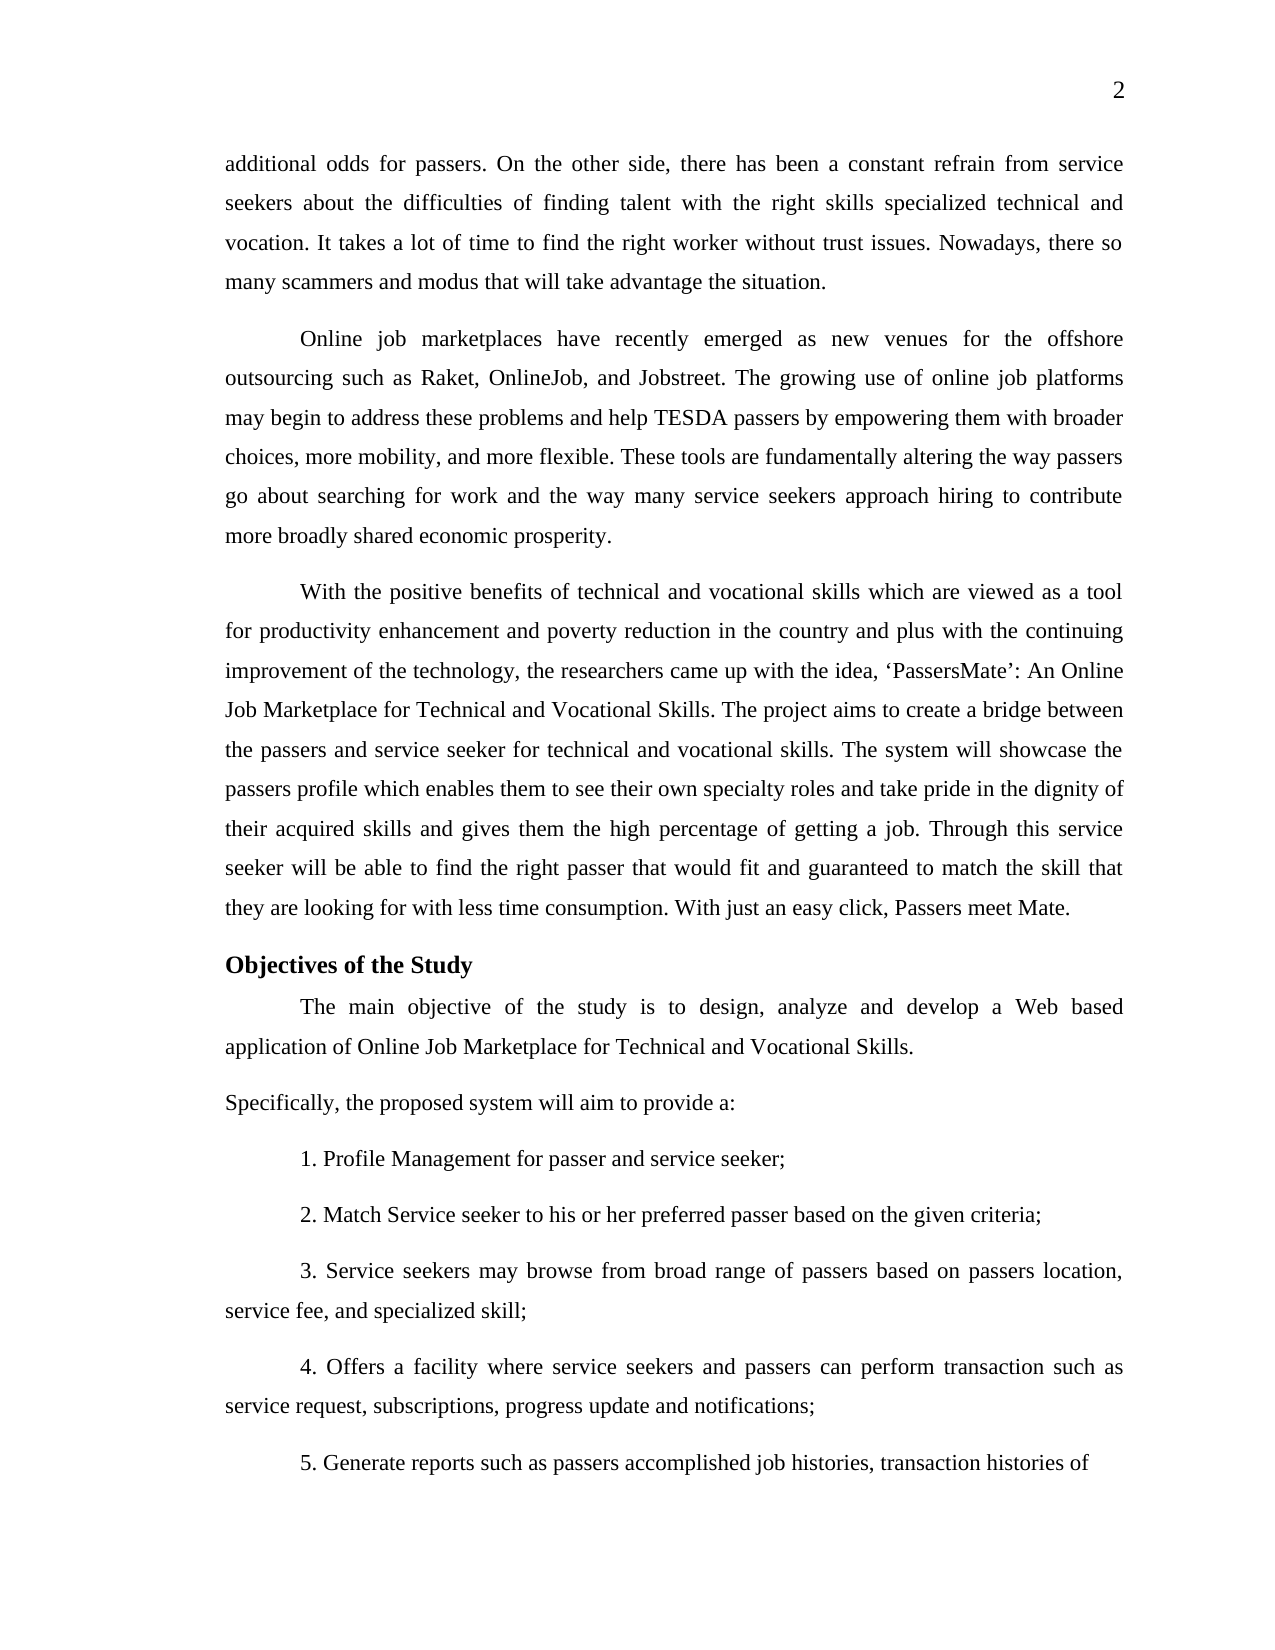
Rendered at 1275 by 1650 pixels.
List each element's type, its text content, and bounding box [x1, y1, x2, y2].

text 3. Service seekers may browse from broad range of passers based on passers location, service fee, and specialized skill; [225, 1257, 1125, 1323]
text 5. Generate reports such as passers accomplished job histories, transaction histories of [225, 1448, 1125, 1475]
subtitle Objectives of the Study [225, 950, 1125, 979]
text 1. Profile Management for passer and service seeker; [225, 1145, 1125, 1171]
text Specifically, the proposed system will aim to provide a: [225, 1089, 1125, 1115]
text With the positive benefits of technical and vocational skills which are viewed as a tool for productivity enhancement and poverty reduction in the country and plus with the continuing improvement of the technology, the researchers came up with the idea, ‘PassersMate’: An Online Job Marketplace for Technical and Vocational Skills. The project aims to create a bridge between the passers and service seeker for technical and vocational skills. The system will showcase the passers profile which enables them to see their own specialty roles and take pride in the dignity of their acquired skills and gives them the high percentage of getting a job. Through this service seeker will be able to find the right passer that would fit and guaranteed to match the skill that they are looking for with less time consumption. With just an easy click, Passers meet Mate. [225, 578, 1125, 920]
text 4. Offers a facility where service seekers and passers can perform transaction such as service request, subscriptions, progress update and notifications; [225, 1353, 1125, 1419]
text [225, 150, 1125, 295]
text 2. Match Service seeker to his or her preferred passer based on the given criteria; [225, 1201, 1125, 1227]
text The main objective of the study is to design, analyze and develop a Web based application of Online Job Marketplace for Technical and Vocational Skills. [225, 993, 1125, 1059]
text Online job marketplaces have recently emerged as new venues for the offshore outsourcing such as Raket, OnlineJob, and Jobstreet. The growing use of online job platforms may begin to address these problems and help TESDA passers by empowering them with broader choices, more mobility, and more flexible. These tools are fundamentally altering the way passers go about searching for work and the way many service seekers approach hiring to contribute more broadly shared economic prosperity. [225, 324, 1125, 548]
